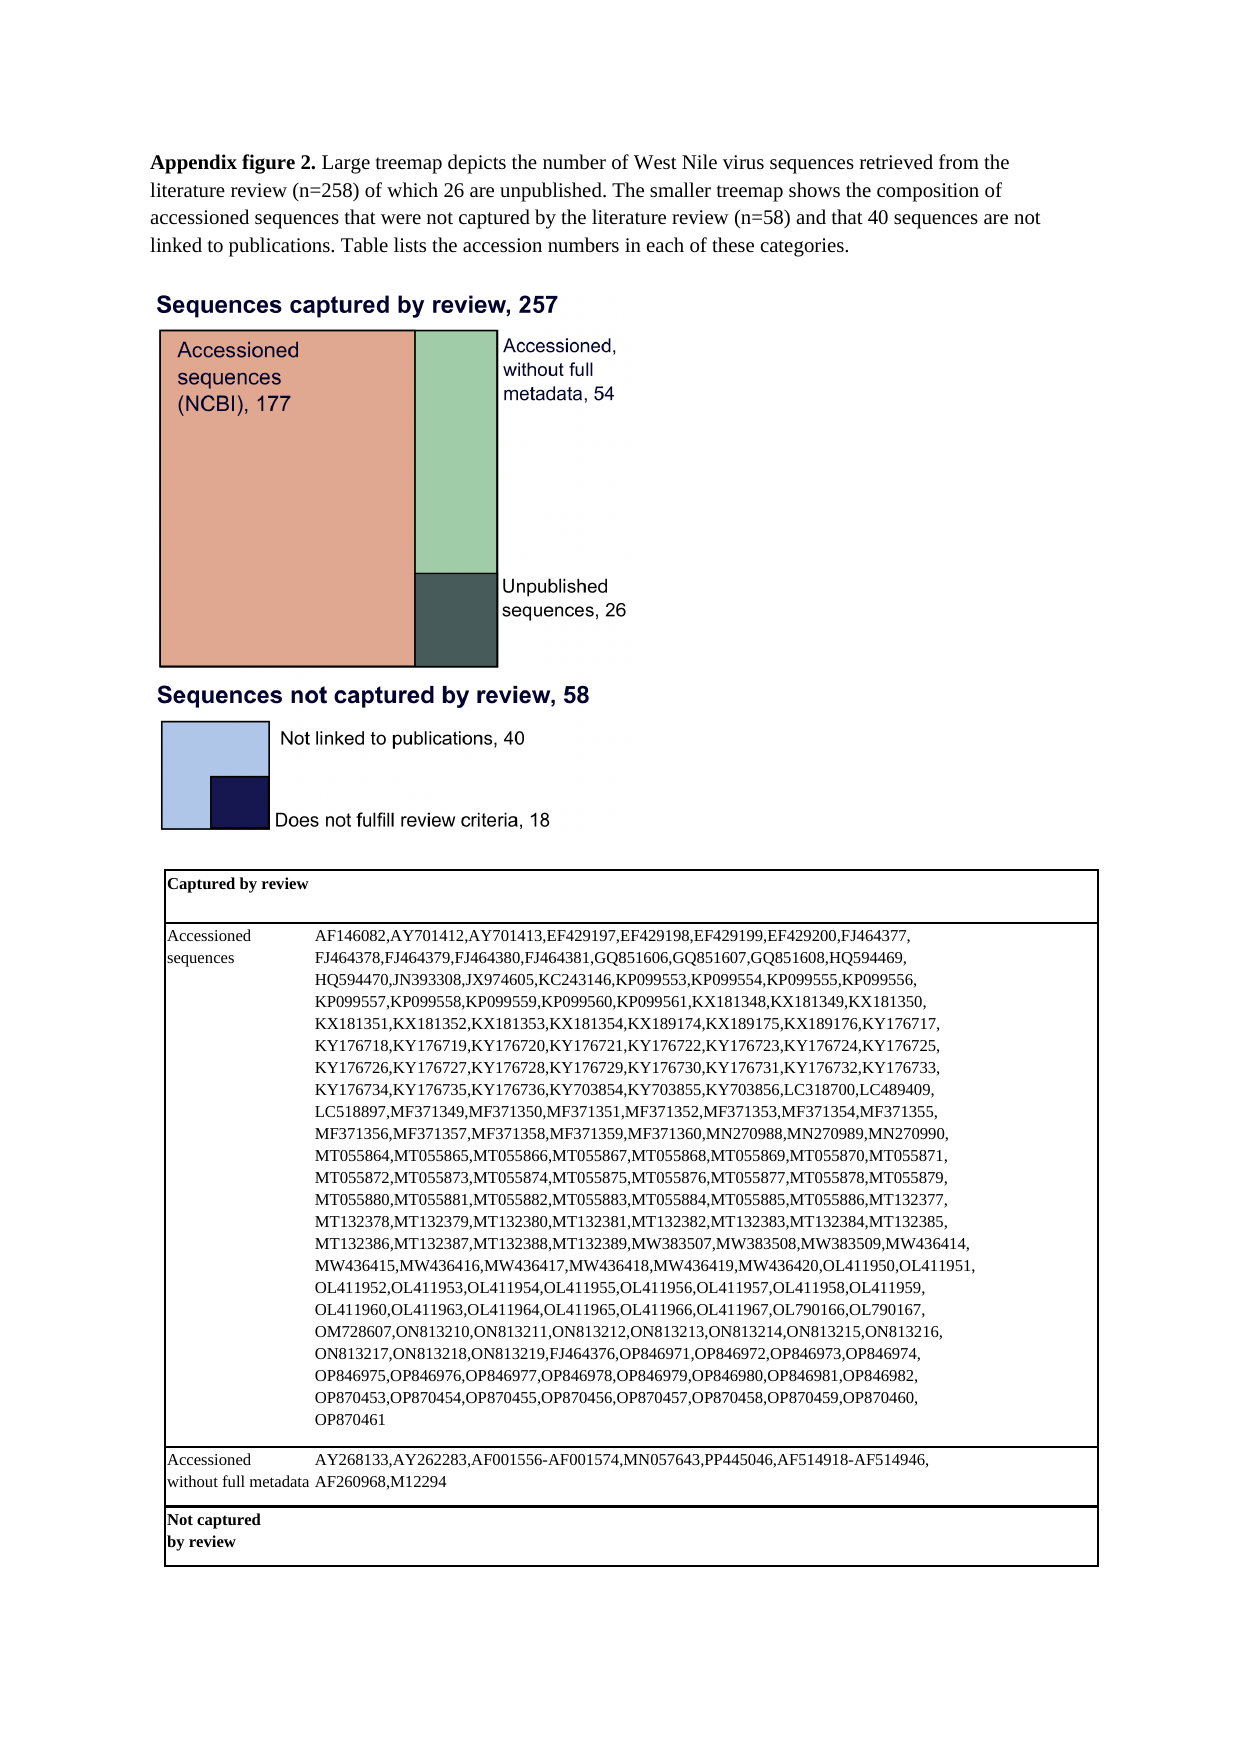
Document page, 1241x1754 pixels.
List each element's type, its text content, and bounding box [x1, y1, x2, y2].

table_cell Accessioned without full metadata [166, 1448, 312, 1505]
table_cell AF146082,AY701412,AY701413,EF429197,EF429198,EF429199,EF429200,FJ464377, FJ464378,FJ464379,FJ464380,FJ464381,GQ851606,GQ851607,GQ851608,HQ594469, HQ594470,JN393308,JX974605,KC243146,KP099553,KP099554,KP099555,KP099556, KP099557,KP099558,KP099559,KP099560,KP099561,KX181348,KX181349,KX181350, KX181351,KX181352,KX181353,KX181354,KX189174,KX189175,KX189176,KY176717, KY176718,KY176719,KY176720,KY176721,KY176722,KY176723,KY176724,KY176725, KY176726,KY176727,KY176728,KY176729,KY176730,KY176731,KY176732,KY176733, KY176734,KY176735,KY176736,KY703854,KY703855,KY703856,LC318700,LC489409, LC518897,MF371349,MF371350,MF371351,MF371352,MF371353,MF371354,MF371355, MF371356,MF371357,MF371358,MF371359,MF371360,MN270988,MN270989,MN270990, MT055864,MT055865,MT055866,MT055867,MT055868,MT055869,MT055870,MT055871, MT055872,MT055873,MT055874,MT055875,MT055876,MT055877,MT055878,MT055879, MT055880,MT055881,MT055882,MT055883,MT055884,MT055885,MT055886,MT132377, MT132378,MT132379,MT132380,MT132381,MT132382,MT132383,MT132384,MT132385, MT132386,MT132387,MT132388,MT132389,MW383507,MW383508,MW383509,MW436414, MW436415,MW436416,MW436417,MW436418,MW436419,MW436420,OL411950,OL411951, OL411952,OL411953,OL411954,OL411955,OL411956,OL411957,OL411958,OL411959, OL411960,OL411963,OL411964,OL411965,OL411966,OL411967,OL790166,OL790167, OM728607,ON813210,ON813211,ON813212,ON813213,ON813214,ON813215,ON813216, ON813217,ON813218,ON813219,FJ464376,OP846971,OP846972,OP846973,OP846974, OP846975,OP846976,OP846977,OP846978,OP846979,OP846980,OP846981,OP846982, OP870453,OP870454,OP870455,OP870456,OP870457,OP870458,OP870459,OP870460, OP870461 [313, 924, 1097, 1446]
table_header [313, 871, 1097, 922]
table_header Captured by review [166, 871, 312, 922]
text Appendix figure 2. Large treemap depicts the number of West Nile virus sequences retrieved from the literature review (n=258) of which 26 are unpublished. The smaller treemap shows the composition of accessioned sequences that were not captured by the literature review (n=58) and that 40 sequences are not linked to publications. Table lists the accession numbers in each of these categories. [150, 150, 1090, 257]
picture [150, 288, 637, 838]
table_cell Not captured by review [166, 1508, 312, 1565]
table_cell AY268133,AY262283,AF001556-AF001574,MN057643,PP445046,AF514918-AF514946, AF260968,M12294 [313, 1448, 1097, 1505]
table_cell [313, 1508, 1097, 1565]
table_cell Accessioned sequences [166, 924, 312, 1446]
